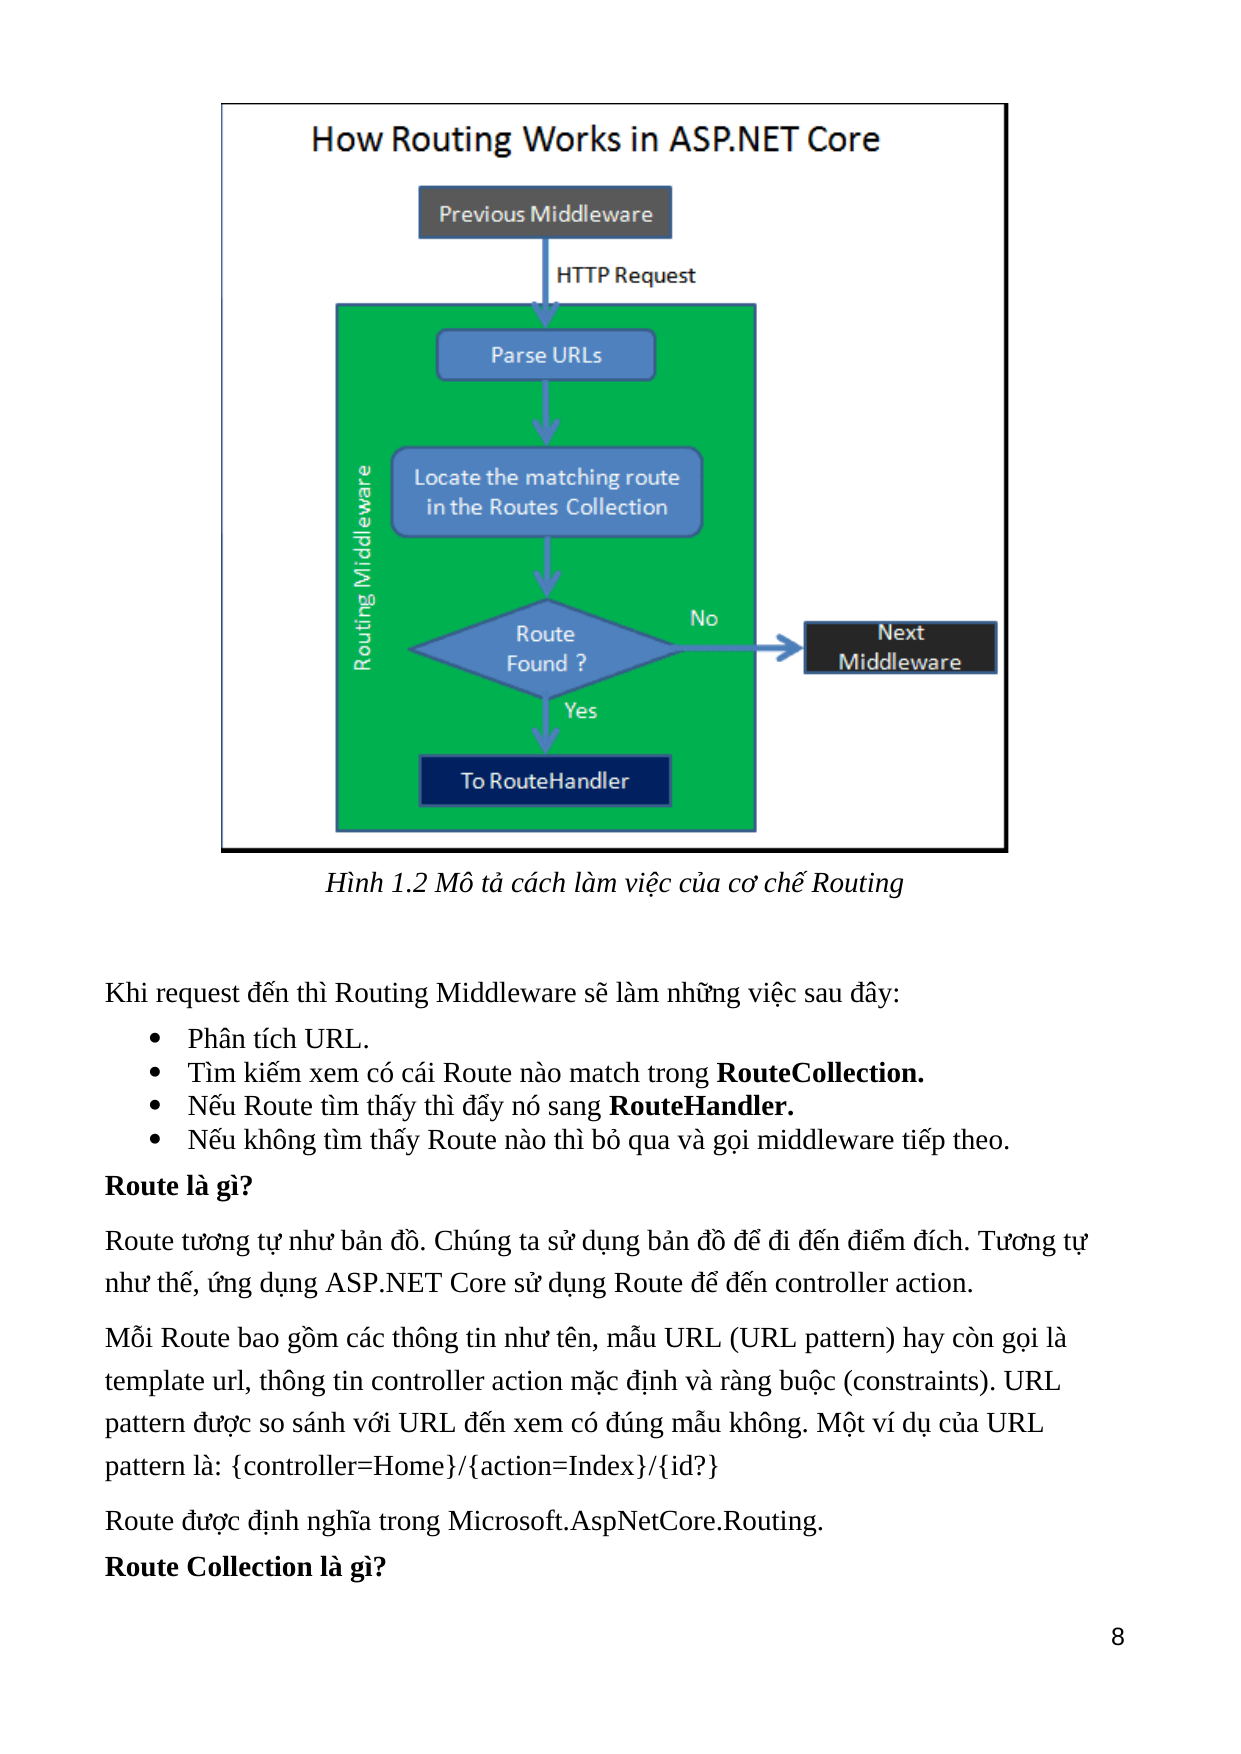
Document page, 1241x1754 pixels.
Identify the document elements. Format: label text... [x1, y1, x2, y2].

text Route là gì? [104, 1168, 1125, 1202]
text Route Collection là gì? [104, 1549, 1125, 1583]
text Route tương tự như bản đồ. Chúng ta sử dụng bản đồ để đi đến điểm đích. Tương tự như thế, ứng dụng ASP.NET Core sử dụng Route để đến controller action. [104, 1214, 1125, 1299]
list Nếu không tìm thấy Route nào thì bỏ qua và gọi middleware tiếp theo. [150, 1122, 1125, 1156]
list Tìm kiếm xem có cái Route nào match trong RouteCollection. [150, 1055, 1125, 1088]
text Mỗi Route bao gồm các thông tin như tên, mẫu URL (URL pattern) hay còn gọi là template url, thông tin controller action mặc định và ràng buộc (constraints). URL pattern được so sánh với URL đến xem có đúng mẫu không. Một ví dụ của URL pattern là: {controller=Home}/{action=Index}/{id?} [104, 1312, 1125, 1482]
list Nếu Route tìm thấy thì đẩy nó sang RouteHandler. [150, 1088, 1125, 1122]
text Khi request đến thì Routing Middleware sẽ làm những việc sau đây: [104, 966, 1125, 1008]
picture [221, 103, 1009, 853]
text Route được định nghĩa trong Microsoft.AspNetCore.Routing. [104, 1494, 1125, 1537]
text Hình 1.2 Mô tả cách làm việc của cơ chế Routing [104, 865, 1125, 898]
list Phân tích URL. [150, 1021, 1125, 1055]
